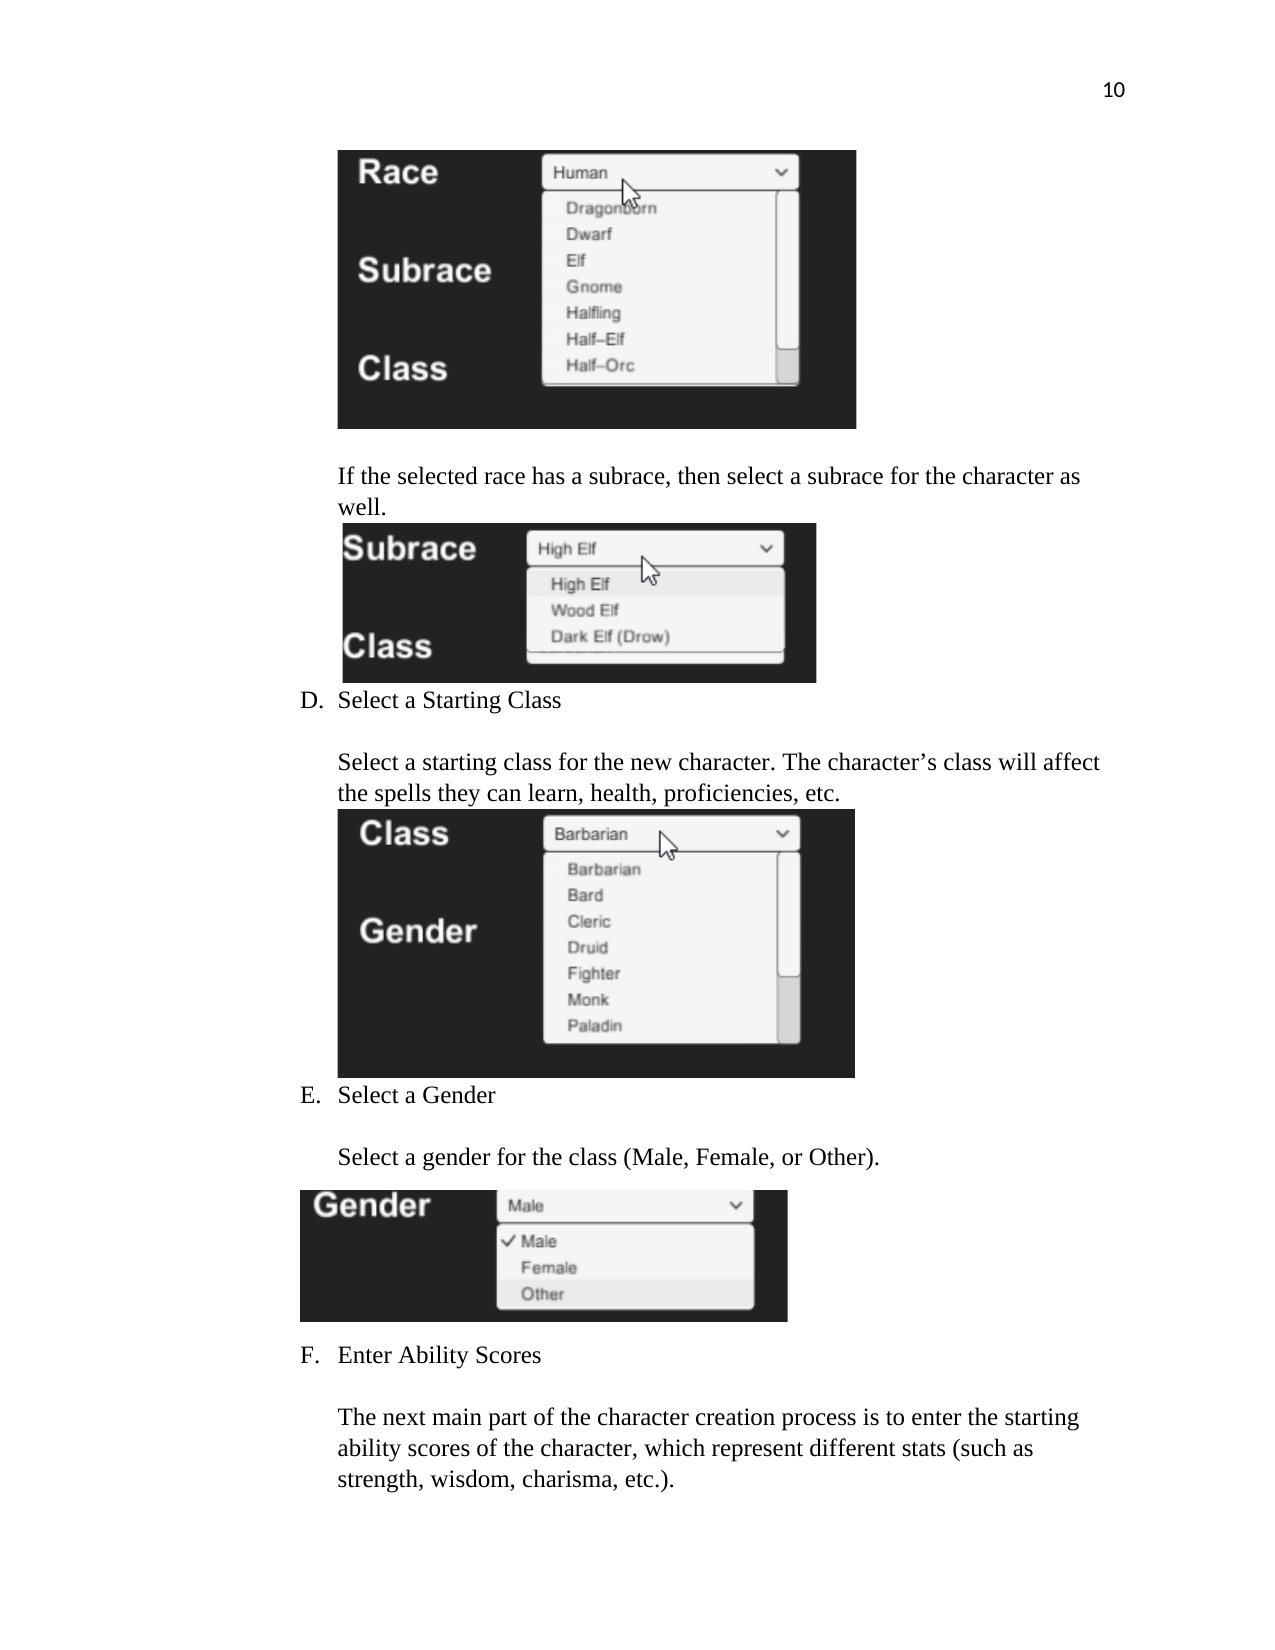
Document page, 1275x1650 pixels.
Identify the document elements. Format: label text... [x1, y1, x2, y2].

list The next main part of the character creation process is to enter the starting ability scores of the character, which represent different stats (such as strength, wisdom, charisma, etc.). [337, 1402, 1125, 1493]
picture [300, 1190, 788, 1322]
list If the selected race has a subrace, then select a subrace for the character as well. [337, 461, 1125, 521]
picture [337, 150, 857, 429]
picture [342, 523, 817, 683]
list Select a Gender [300, 1080, 1125, 1109]
picture [337, 809, 855, 1078]
list Select a starting class for the new character. The character’s class will affect the spells they can learn, health, proficiencies, etc. [337, 747, 1125, 807]
list Enter Ability Scores [300, 1340, 1125, 1369]
list Select a Starting Class [300, 685, 1125, 714]
list Select a gender for the class (Male, Female, or Other). [337, 1142, 1125, 1171]
